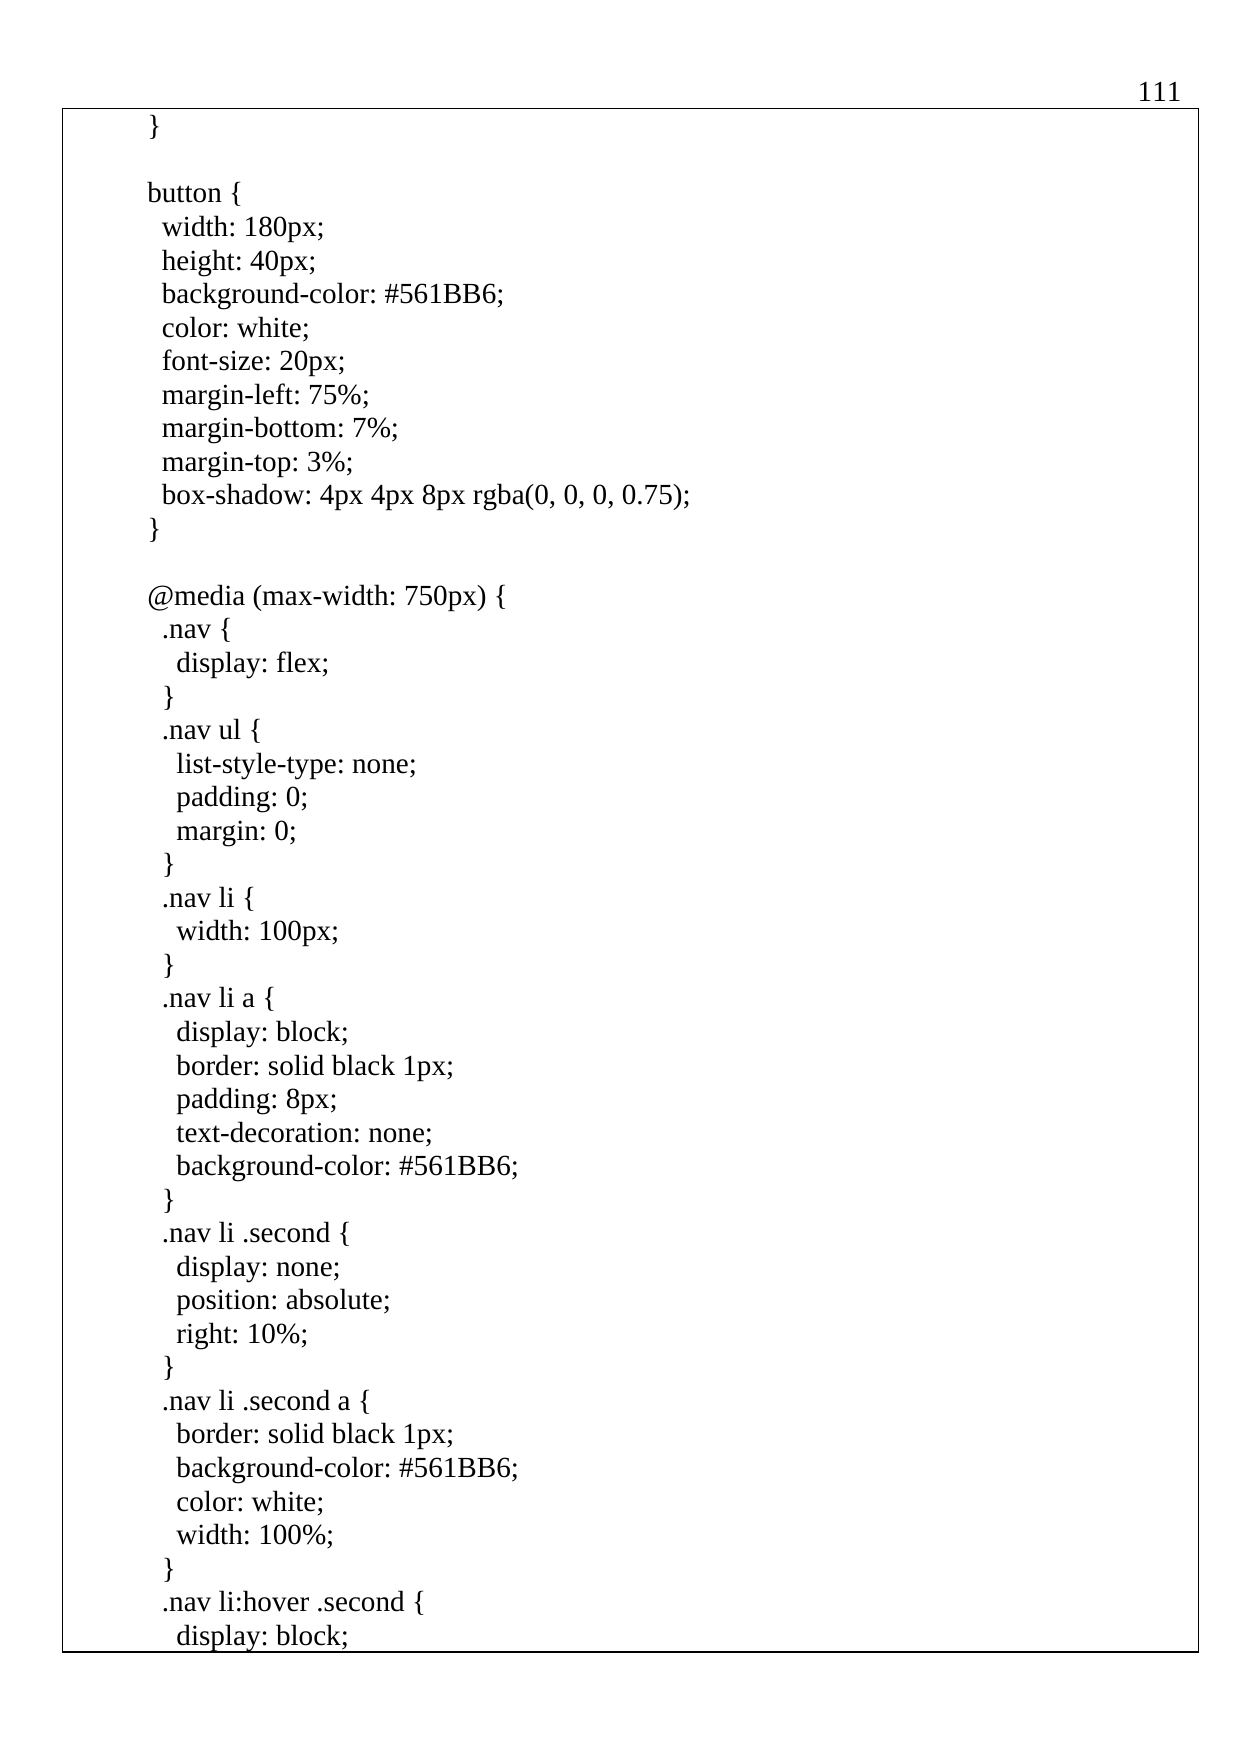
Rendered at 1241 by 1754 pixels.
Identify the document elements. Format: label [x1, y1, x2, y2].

table_header [63, 109, 1198, 1651]
